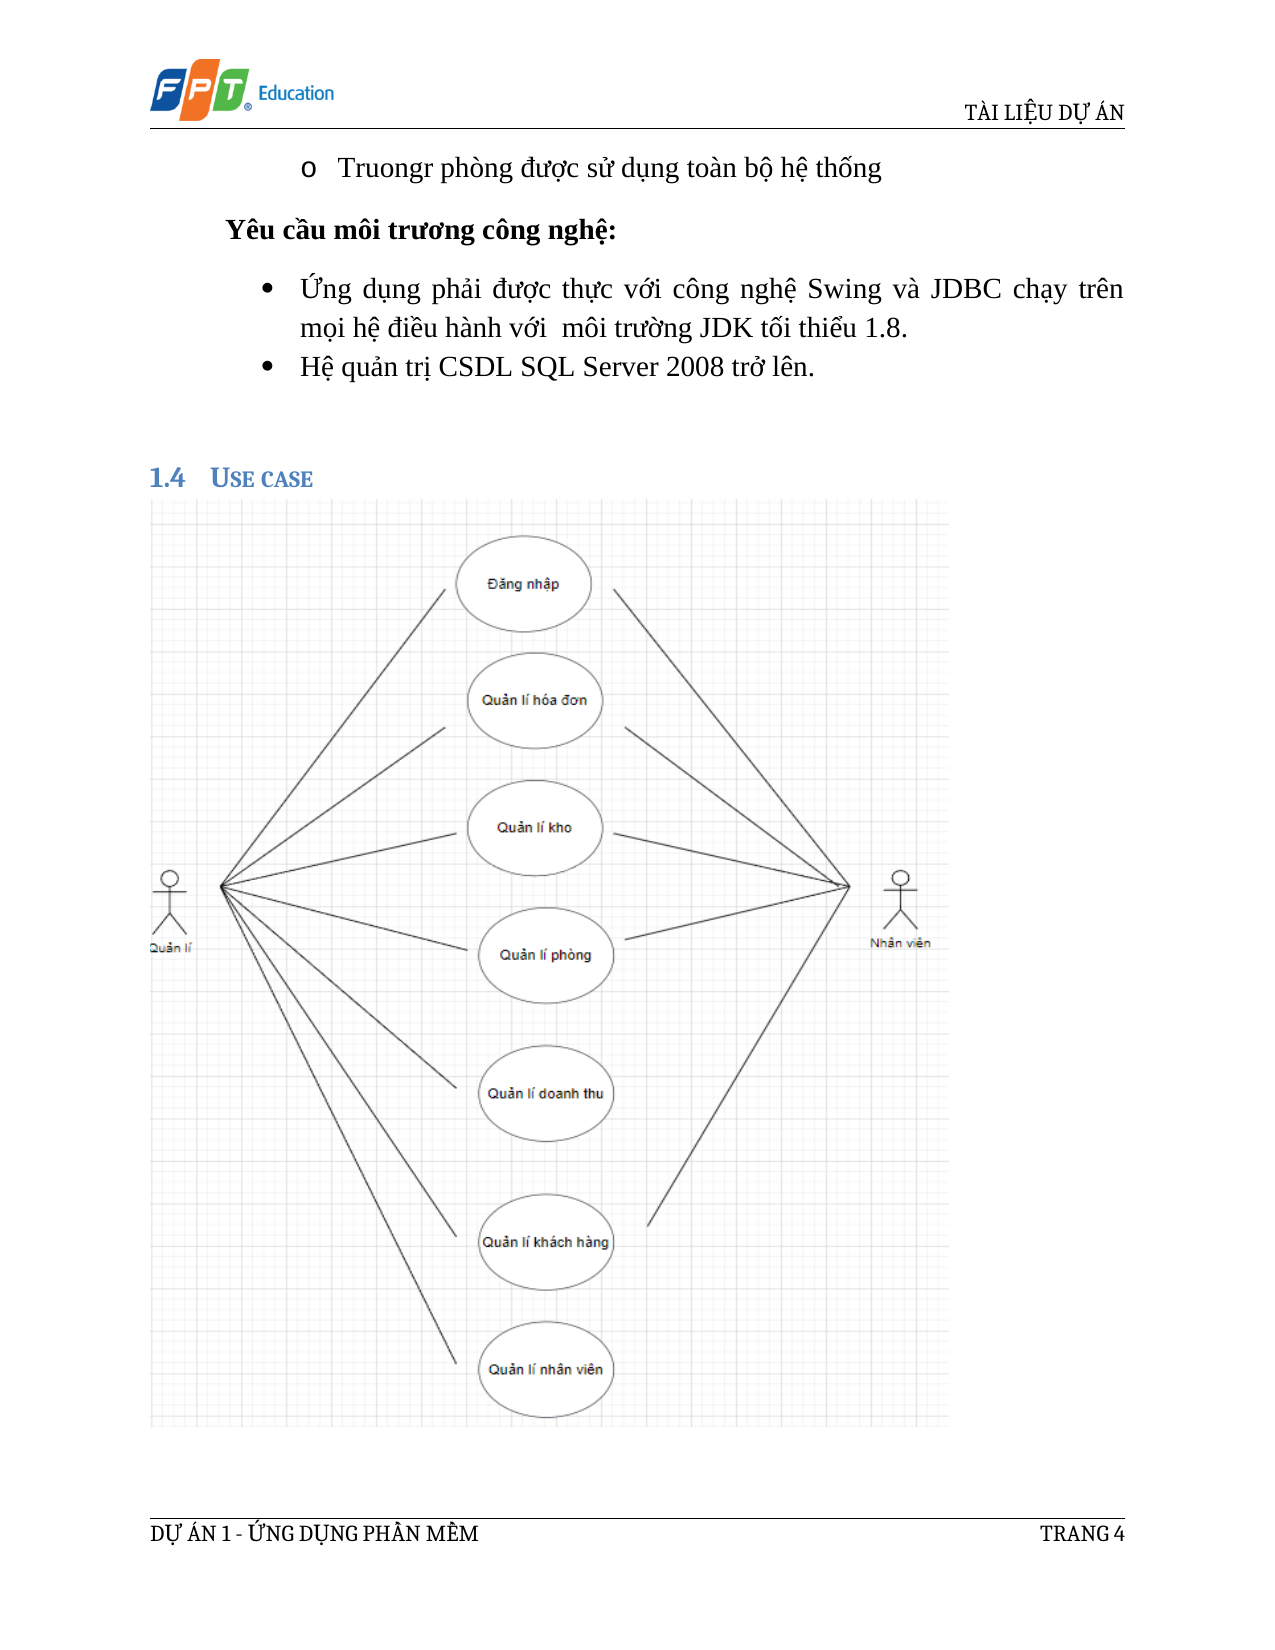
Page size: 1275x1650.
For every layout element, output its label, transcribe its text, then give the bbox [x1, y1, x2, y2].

subtitle Use case [150, 461, 1125, 495]
picture [150, 59, 336, 121]
list Truongr phòng được sử dụng toàn bộ hệ thống [300, 150, 1125, 186]
text Yêu cầu môi trương công nghệ: [225, 212, 1125, 246]
picture [150, 499, 949, 1427]
list Ứng dụng phải được thực với công nghệ Swing và JDBC chạy trên mọi hệ điều hành với môi trường JDK tối thiểu 1.8. [262, 272, 1125, 344]
list Hệ quản trị CSDL SQL Server 2008 trở lên. [262, 349, 1125, 382]
